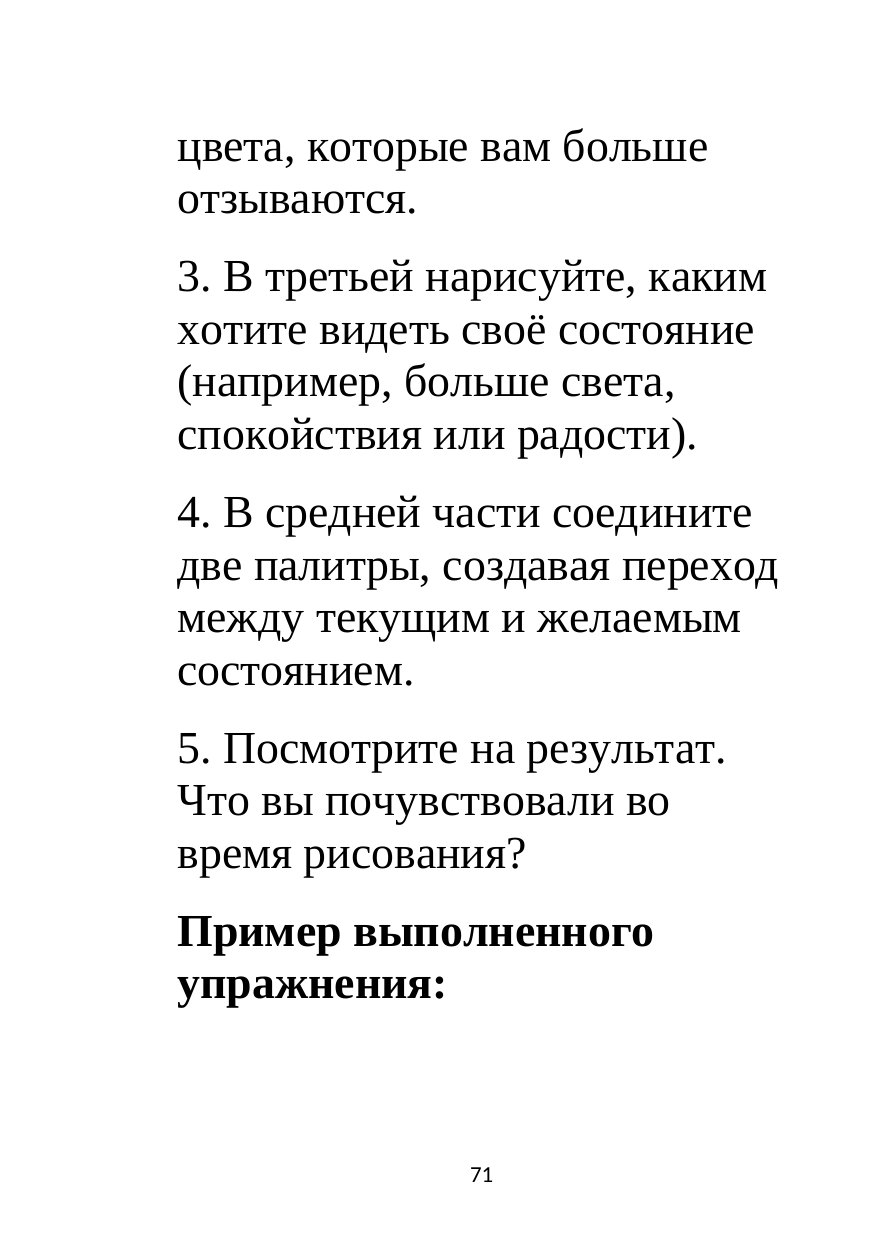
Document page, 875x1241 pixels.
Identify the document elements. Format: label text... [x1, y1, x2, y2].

text Пример выполненного упражнения: [177, 903, 786, 1009]
text 4. В средней части соедините две палитры, создавая переход между текущим и желаемым состоянием. [177, 484, 786, 695]
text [177, 118, 786, 223]
text 3. В третьей нарисуйте, каким хотите видеть своё состояние (например, больше света, спокойствия или радости). [177, 248, 786, 459]
text 5. Посмотрите на результат. Что вы почувствовали во время рисования? [177, 720, 786, 878]
